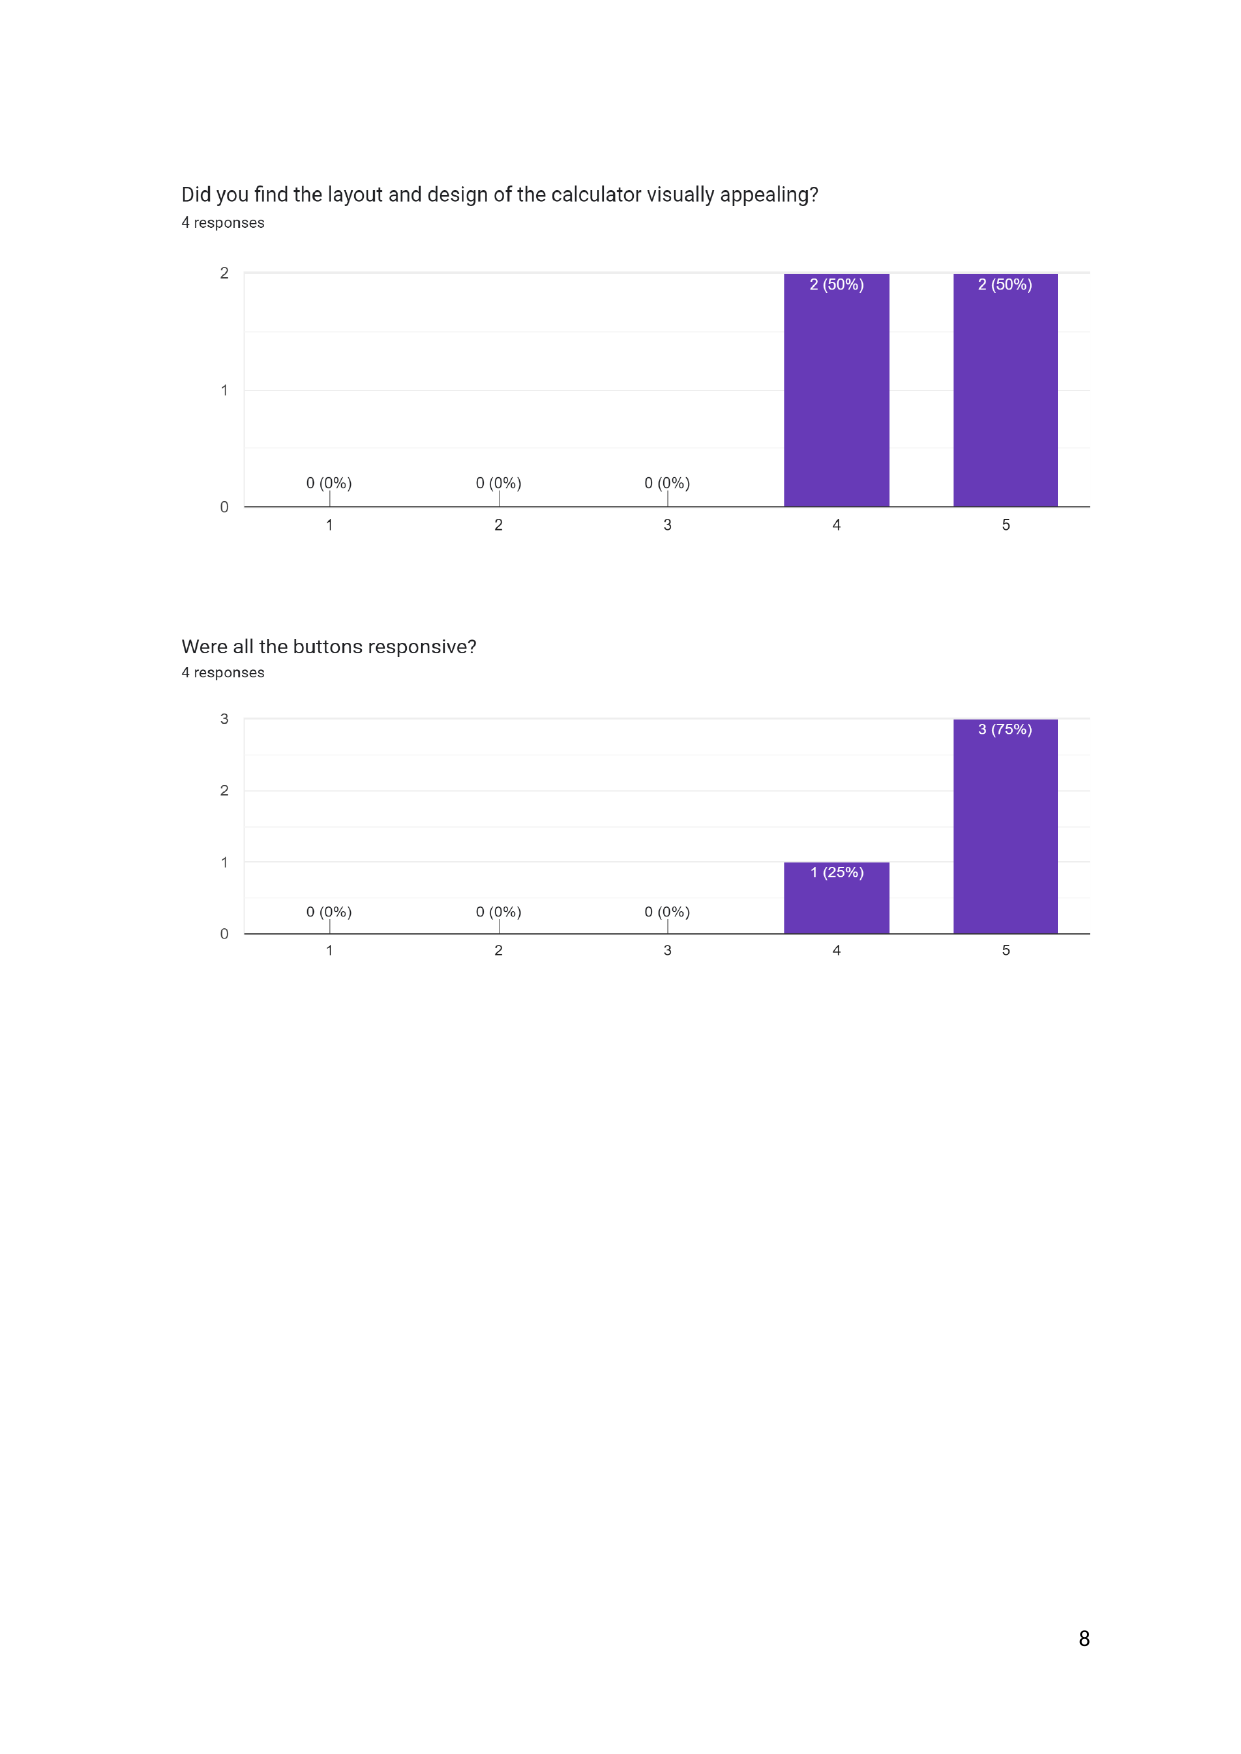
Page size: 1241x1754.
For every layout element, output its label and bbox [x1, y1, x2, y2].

picture [150, 606, 1091, 1023]
picture [150, 150, 1091, 604]
